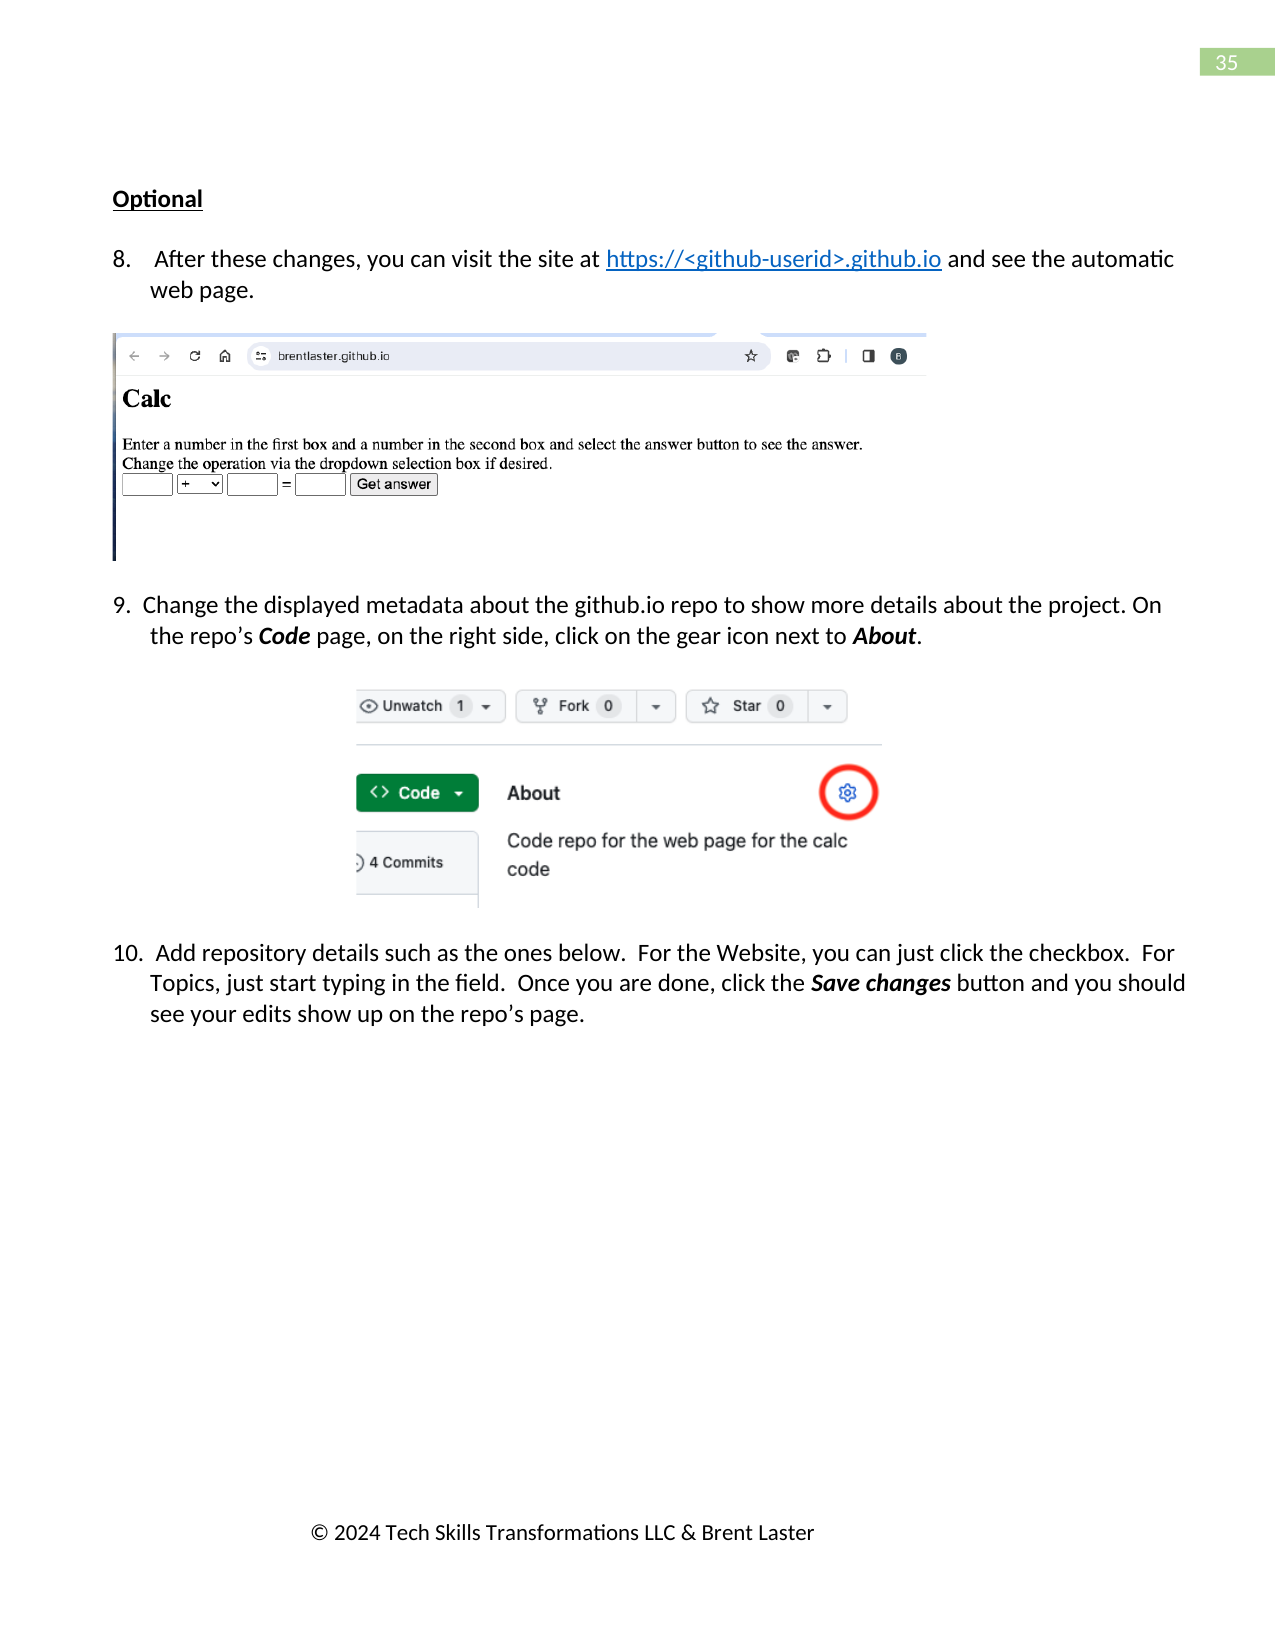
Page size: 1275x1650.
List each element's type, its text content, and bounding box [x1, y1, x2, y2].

picture [356, 680, 882, 908]
text 8. After these changes, you can visit the site at https://<github-userid>.github.io and see the automatic web page. [112, 243, 1200, 304]
text Optional [112, 183, 1200, 214]
text 9. Change the displayed metadata about the github.io repo to show more details about the project. On the repo’s Code page, on the right side, click on the gear icon next to About. [112, 590, 1200, 651]
text 10. Add repository details such as the ones below. For the Website, you can just click the checkbox. For Topics, just start typing in the field. Once you are done, click the Save changes button and you should see your edits show up on the repo’s page. [112, 937, 1200, 1029]
picture [112, 333, 927, 561]
